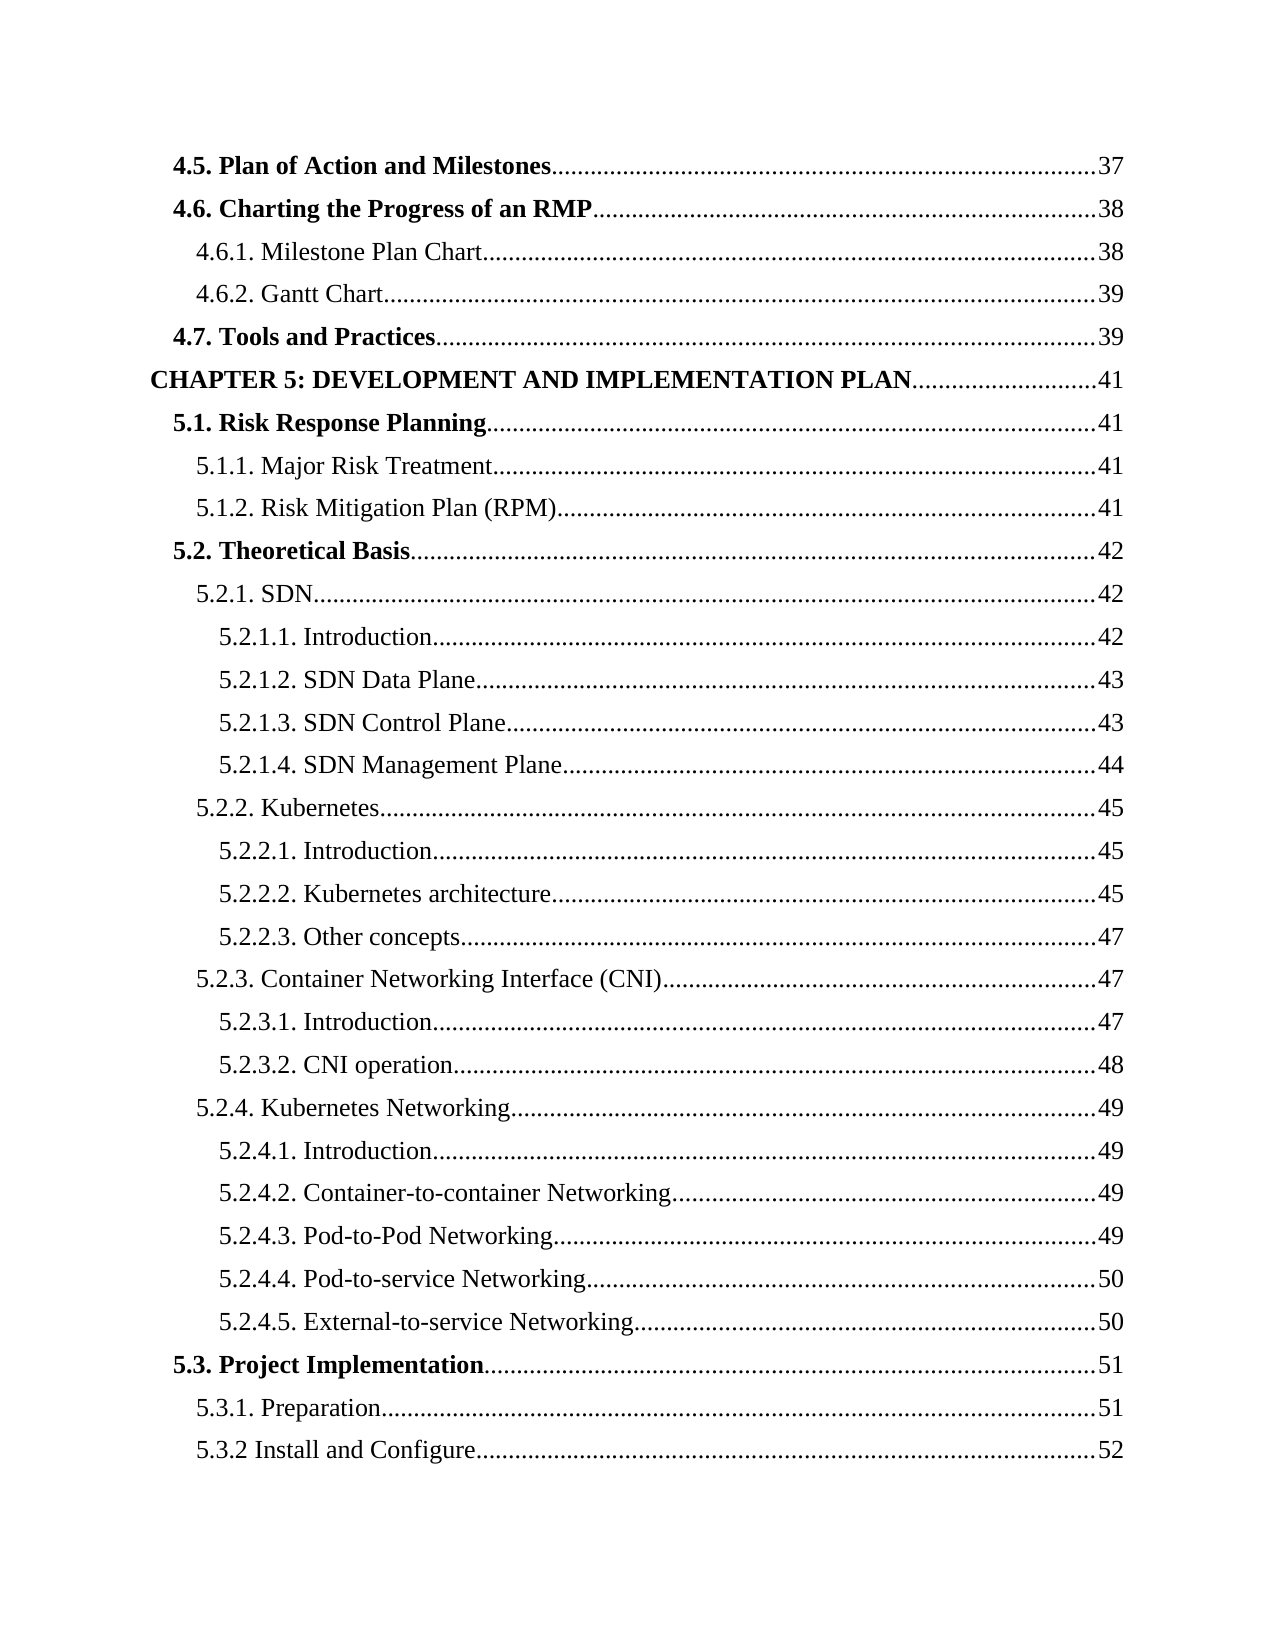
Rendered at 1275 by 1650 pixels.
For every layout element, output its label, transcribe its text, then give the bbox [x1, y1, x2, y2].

text 4.6.1. Milestone Plan Chart 38 [196, 236, 1125, 266]
text 5.2.1.2. SDN Data Plane 43 [219, 664, 1125, 694]
text 5.2.2.2. Kubernetes architecture 45 [219, 878, 1125, 908]
text 5.2.3.2. CNI operation 48 [219, 1049, 1125, 1079]
text 5.2.4.2. Container-to-container Networking 49 [219, 1177, 1125, 1207]
text 5.3.2 Install and Configure 52 [196, 1434, 1125, 1464]
text 5.2.4.5. External-to-service Networking 50 [219, 1306, 1125, 1336]
text 5.2.4.1. Introduction 49 [219, 1135, 1125, 1165]
text 5.1.1. Major Risk Treatment 41 [196, 450, 1125, 480]
text 5.2.3. Container Networking Interface (CNI) 47 [196, 963, 1125, 993]
text 4.7. Tools and Practices 39 [173, 321, 1125, 351]
text 5.2.4.4. Pod-to-service Networking 50 [219, 1263, 1125, 1293]
text 5.2.1. SDN 42 [196, 578, 1125, 608]
text 4.6. Charting the Progress of an RMP 38 [173, 193, 1125, 223]
text 5.2.2. Kubernetes 45 [196, 792, 1125, 822]
text 5.1. Risk Response Planning 41 [173, 407, 1125, 437]
text 5.2.1.1. Introduction 42 [219, 621, 1125, 651]
text 5.2.2.3. Other concepts 47 [219, 921, 1125, 951]
text 5.2.1.4. SDN Management Plane 44 [219, 749, 1125, 779]
text 5.2.1.3. SDN Control Plane 43 [219, 707, 1125, 737]
text 5.3. Project Implementation 51 [173, 1349, 1125, 1379]
text 5.2.4.3. Pod-to-Pod Networking 49 [219, 1220, 1125, 1250]
text 5.2. Theoretical Basis 42 [173, 535, 1125, 565]
text 5.2.4. Kubernetes Networking 49 [196, 1092, 1125, 1122]
text 5.2.3.1. Introduction 47 [219, 1006, 1125, 1036]
text 4.6.2. Gantt Chart 39 [196, 278, 1125, 308]
text 4.5. Plan of Action and Milestones 37 [173, 150, 1125, 180]
text 5.1.2. Risk Mitigation Plan (RPM) 41 [196, 492, 1125, 522]
text CHAPTER 5: DEVELOPMENT AND IMPLEMENTATION PLAN 41 [150, 364, 1125, 394]
text 5.2.2.1. Introduction 45 [219, 835, 1125, 865]
text 5.3.1. Preparation 51 [196, 1392, 1125, 1422]
